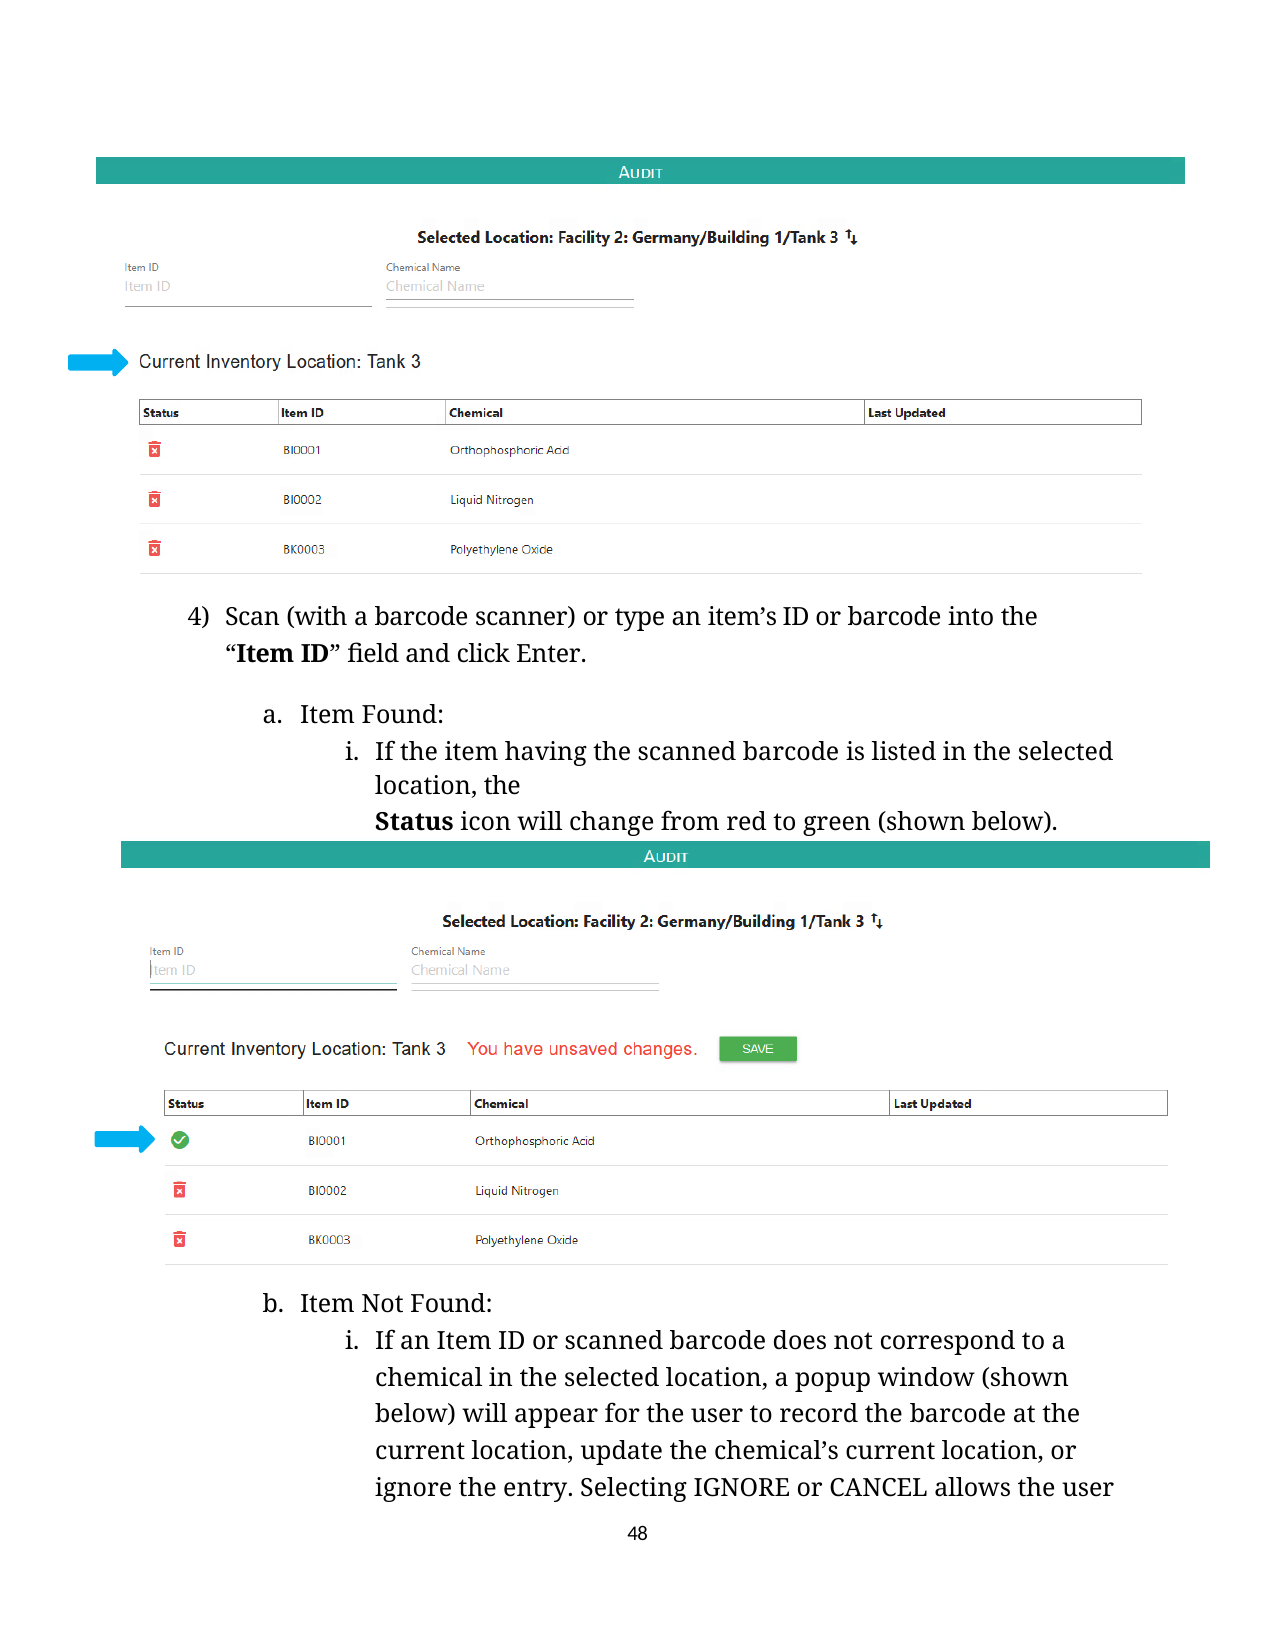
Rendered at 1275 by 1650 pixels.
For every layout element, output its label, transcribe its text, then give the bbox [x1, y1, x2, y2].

list Item Found: [262, 697, 1210, 731]
picture [95, 154, 1186, 577]
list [345, 1323, 1122, 1504]
picture [120, 838, 1211, 1266]
list Scan (with a barcode scanner) or type an item’s ID or barcode into the “Item ID” field and click Enter. [187, 599, 1111, 669]
list Item Not Found: [262, 1286, 1210, 1320]
list If the item having the scanned barcode is listed in the selected location, the [345, 733, 1210, 802]
text Status icon will change from red to green (shown below). [375, 804, 1210, 838]
